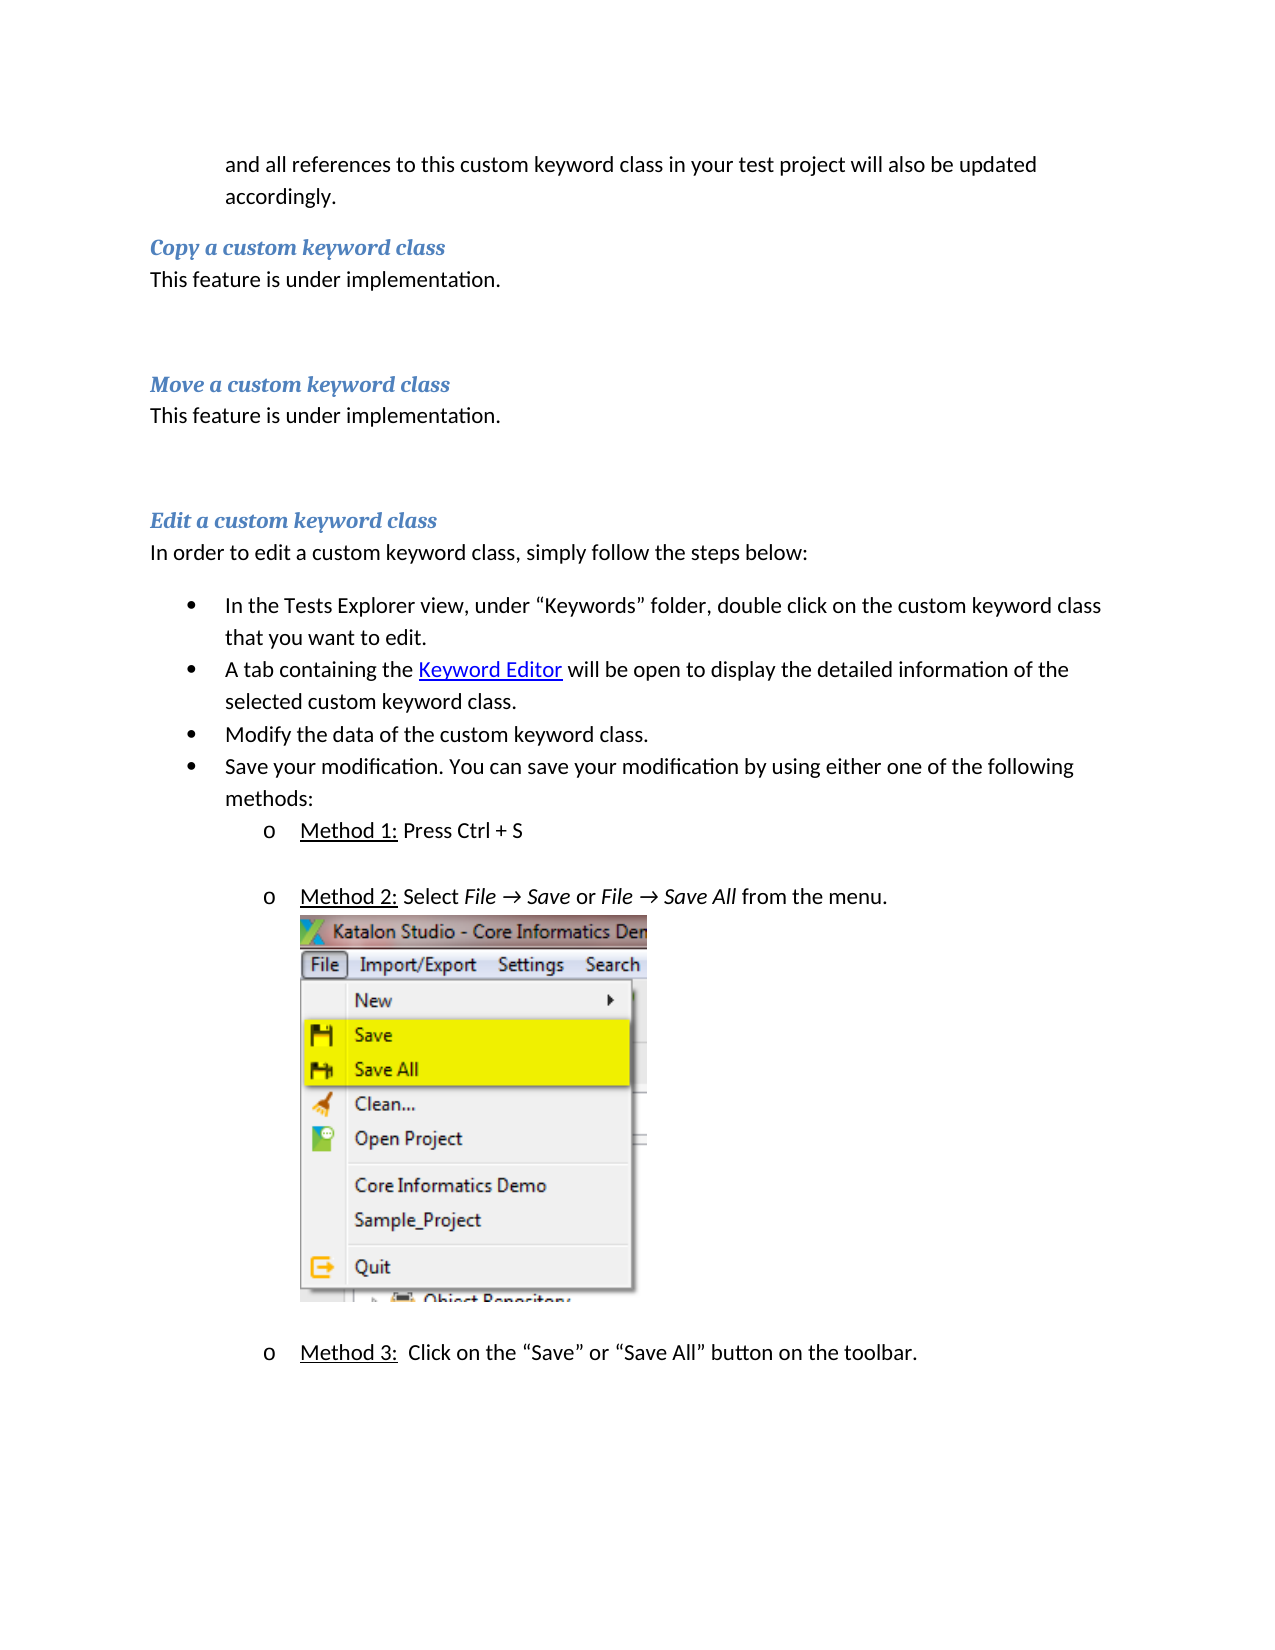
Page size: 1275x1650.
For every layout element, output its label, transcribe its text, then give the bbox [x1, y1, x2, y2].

picture [300, 915, 647, 1302]
list Method 2: Select File → Save or File → Save All from the menu. [262, 882, 1125, 911]
list Save your modification. You can save your modification by using either one of the following methods: [187, 752, 1125, 812]
list In the Tests Explorer view, under “Keywords” folder, double click on the custom keyword class that you want to edit. [187, 591, 1125, 651]
list Modify the data of the custom keyword class. [187, 720, 1125, 748]
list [187, 150, 1125, 210]
list Method 1: Press Ctrl + S [262, 816, 1125, 845]
subtitle Copy a custom keyword class [150, 235, 1125, 262]
subtitle Edit a custom keyword class [150, 508, 1125, 534]
text In order to edit a custom keyword class, simply follow the steps below: [150, 538, 1125, 566]
subtitle Move a custom keyword class [150, 371, 1125, 398]
list Method 3: Click on the “Save” or “Save All” button on the toolbar. [262, 1338, 1125, 1367]
text This feature is under implementation. [150, 265, 1125, 293]
text This feature is under implementation. [150, 402, 1125, 430]
list A tab containing the Keyword Editor will be open to display the detailed information of the selected custom keyword class. [187, 655, 1125, 716]
